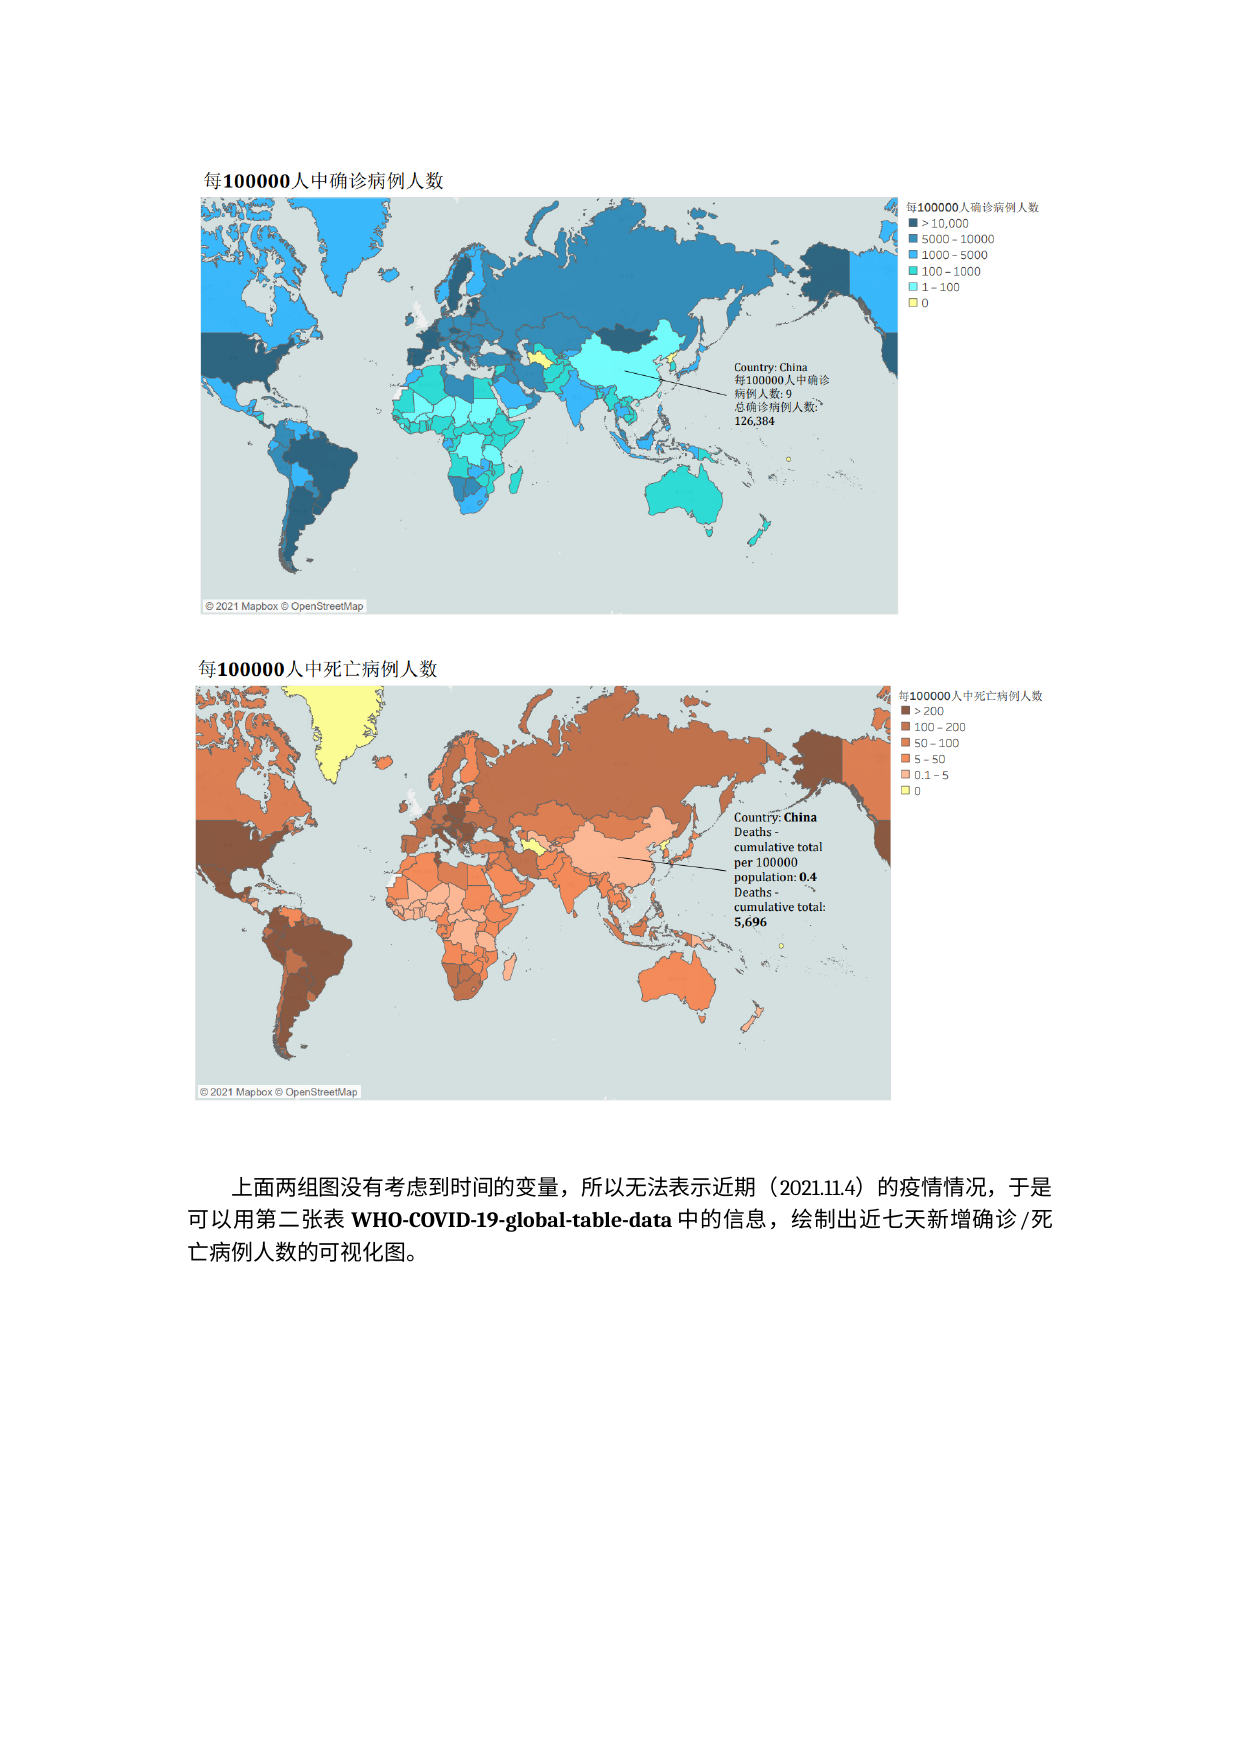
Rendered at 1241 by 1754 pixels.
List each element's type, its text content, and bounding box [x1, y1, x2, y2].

text 上面两组图没有考虑到时间的变量，所以无法表示近期（2021.11.4）的疫情情况，于是可以用第二张表WHO-COVID-19-global-table-data中的信息，绘制出近七天新增确诊/死亡病例人数的可视化图。 [187, 1169, 1053, 1267]
picture [187, 162, 1053, 619]
picture [187, 649, 1053, 1107]
